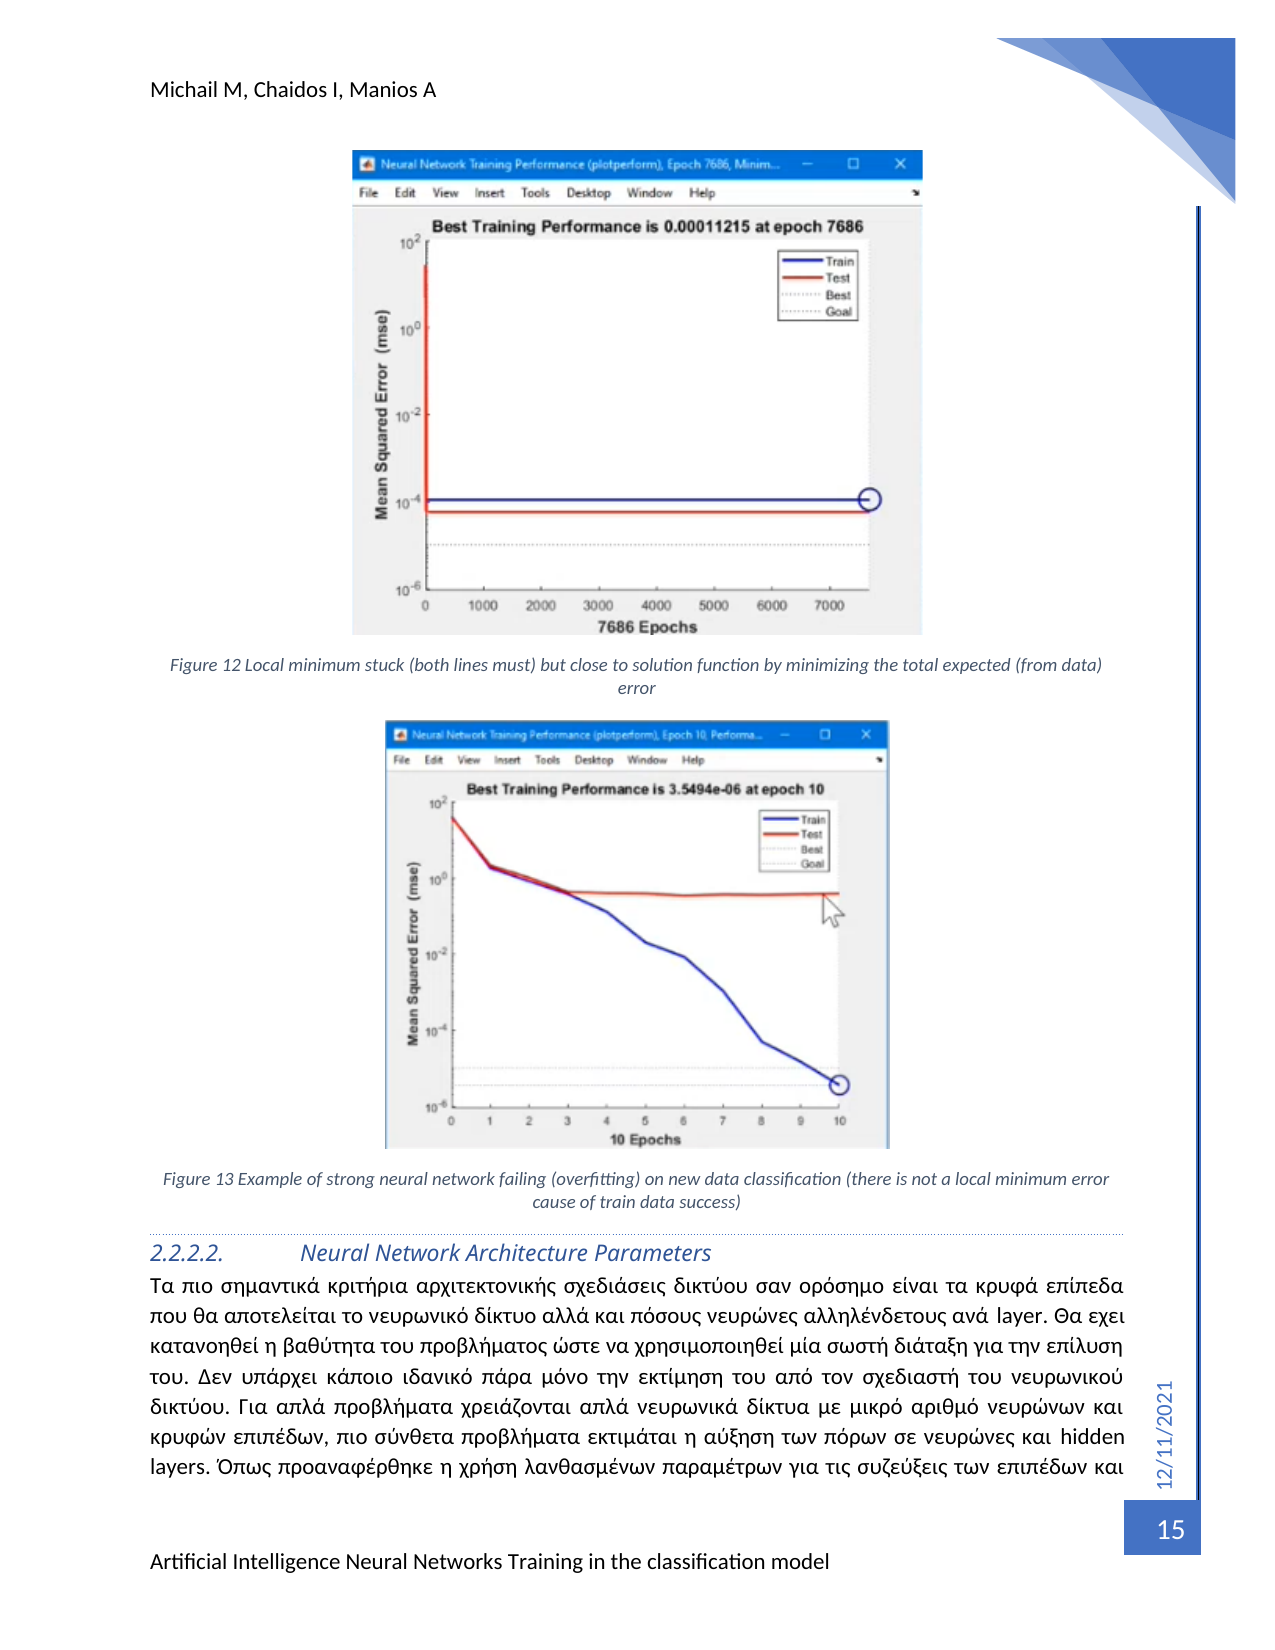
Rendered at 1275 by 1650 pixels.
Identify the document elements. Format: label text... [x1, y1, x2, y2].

picture [385, 720, 890, 1149]
picture [352, 150, 923, 635]
text Figure Example of strong neural network failing (overfitting) on new data classification (there is not a local minimum error cause of train data success) [150, 1167, 1125, 1213]
text Figure Local minimum stuck (both lines must) but close to solution function by minimizing the total expected (from data) error [150, 653, 1125, 699]
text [150, 1271, 1125, 1480]
subtitle Neural Network Architecture Parameters [150, 1234, 1125, 1269]
picture [996, 38, 1236, 204]
